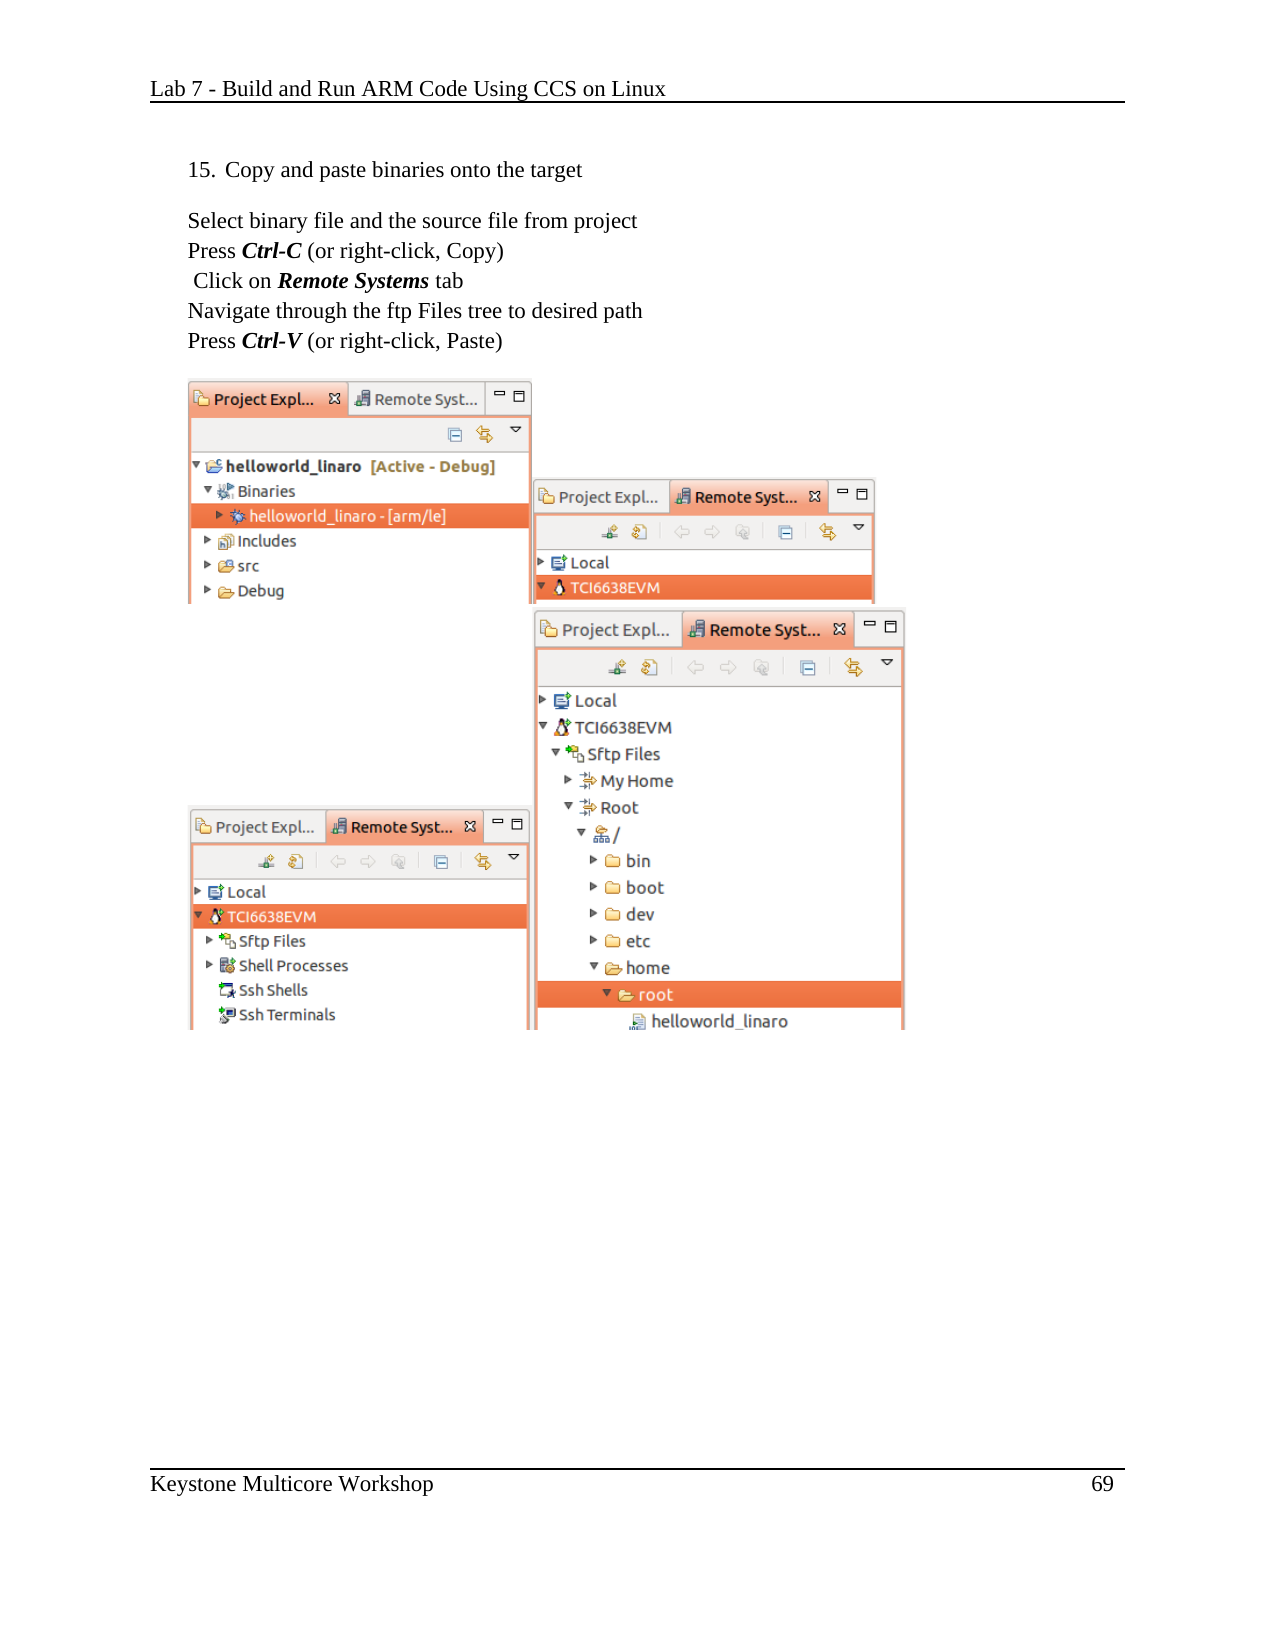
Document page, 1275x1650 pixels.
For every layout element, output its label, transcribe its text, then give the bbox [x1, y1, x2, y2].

text Select binary file and the source file from project Press Ctrl-C (or right-click, Copy) Click on Remote Systems tab Navigate through the ftp Files tree to desired path Press Ctrl-V (or right-click, Paste) [187, 207, 1125, 354]
picture [187, 378, 877, 604]
picture [187, 607, 907, 1030]
list Copy and paste binaries onto the target [187, 156, 1125, 182]
